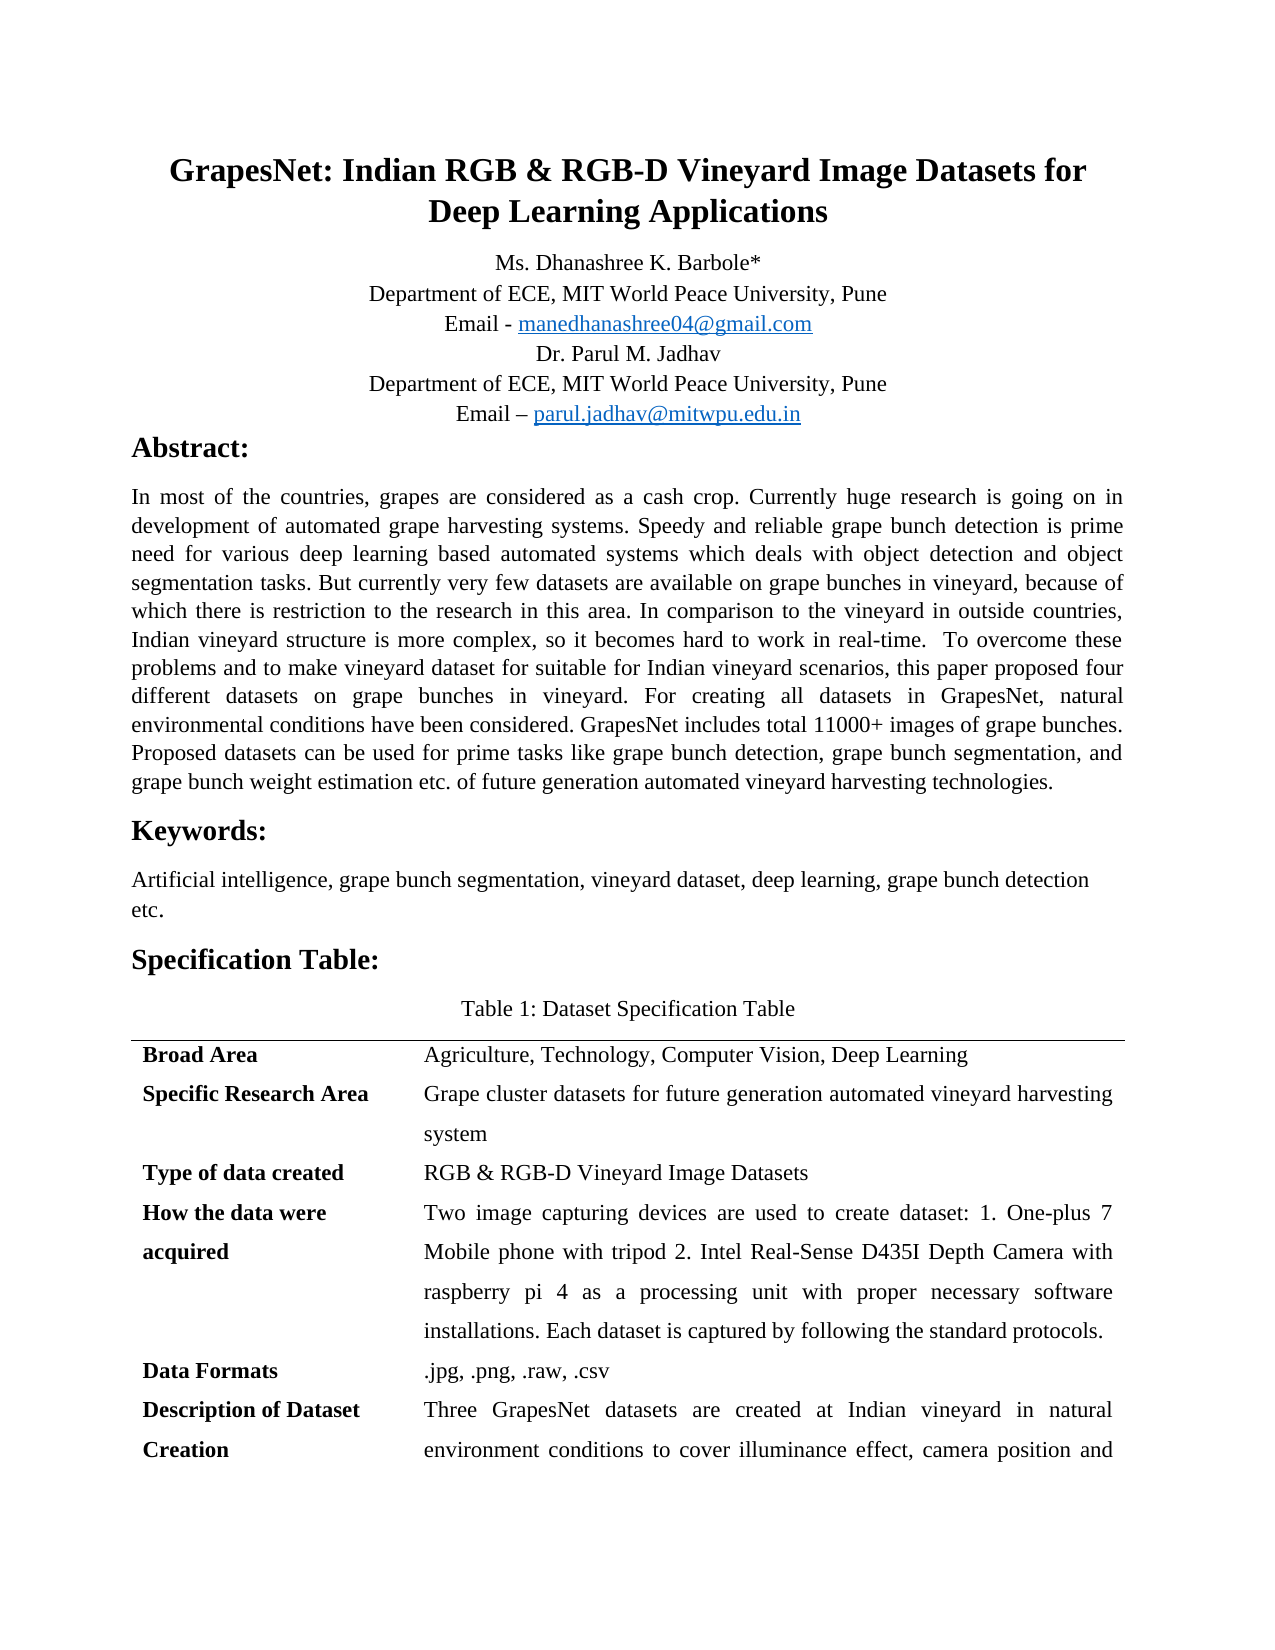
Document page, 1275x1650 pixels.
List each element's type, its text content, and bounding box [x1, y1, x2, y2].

table_cell RGB & RGB-D Vineyard Image Datasets [413, 1160, 1125, 1199]
text Keywords: [131, 813, 1125, 846]
text Artificial intelligence, grape bunch segmentation, vineyard dataset, deep learning, grape bunch detection etc. [131, 866, 1125, 923]
table_cell Two image capturing devices are used to create dataset: 1. One-plus 7 Mobile phone with tripod 2. Intel Real-Sense D435I Depth Camera with raspberry pi 4 as a processing unit with proper necessary software installations. Each dataset is captured by following the standard protocols. [413, 1199, 1125, 1357]
text Table 1: Dataset Specification Table [131, 995, 1125, 1021]
text Dr. Parul M. Jadhav [131, 340, 1125, 366]
text Department of ECE, MIT World Peace University, Pune [131, 279, 1125, 306]
text GrapesNet: Indian RGB & RGB-D Vineyard Image Datasets for Deep Learning Applications [131, 150, 1125, 230]
text Specification Table: [131, 942, 1125, 976]
table_header Agriculture, Technology, Computer Vision, Deep Learning [413, 1041, 1125, 1081]
text In most of the countries, grapes are considered as a cash crop. Currently huge research is going on in development of automated grape harvesting systems. Speedy and reliable grape bunch detection is prime need for various deep learning based automated systems which deals with object detection and object segmentation tasks. But currently very few datasets are available on grape bunches in vineyard, because of which there is restriction to the research in this area. In comparison to the vineyard in outside countries, Indian vineyard structure is more complex, so it becomes hard to work in real-time. To overcome these problems and to make vineyard dataset for suitable for Indian vineyard scenarios, this paper proposed four different datasets on grape bunches in vineyard. For creating all datasets in GrapesNet, natural environmental conditions have been considered. GrapesNet includes total 11000+ images of grape bunches. Proposed datasets can be used for prime tasks like grape bunch detection, grape bunch segmentation, and grape bunch weight estimation etc. of future generation automated vineyard harvesting technologies. [131, 483, 1125, 794]
table_header Broad Area [131, 1041, 412, 1081]
table_cell How the data were acquired [131, 1199, 412, 1357]
text Ms. Dhanashree K. Barbole* [131, 249, 1125, 276]
text Email - manedhanashree04@gmail.com [131, 310, 1125, 336]
table_cell Data Formats [131, 1357, 412, 1396]
text Department of ECE, MIT World Peace University, Pune [131, 370, 1125, 397]
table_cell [131, 1396, 412, 1475]
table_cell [413, 1396, 1125, 1475]
table_cell Type of data created [131, 1160, 412, 1199]
table_cell Specific Research Area [131, 1081, 412, 1159]
text Abstract: [131, 431, 1125, 464]
text Email – parul.jadhav@mitwpu.edu.in [131, 400, 1125, 427]
table_cell Grape cluster datasets for future generation automated vineyard harvesting system [413, 1081, 1125, 1159]
table_cell .jpg, .png, .raw, .csv [413, 1357, 1125, 1396]
